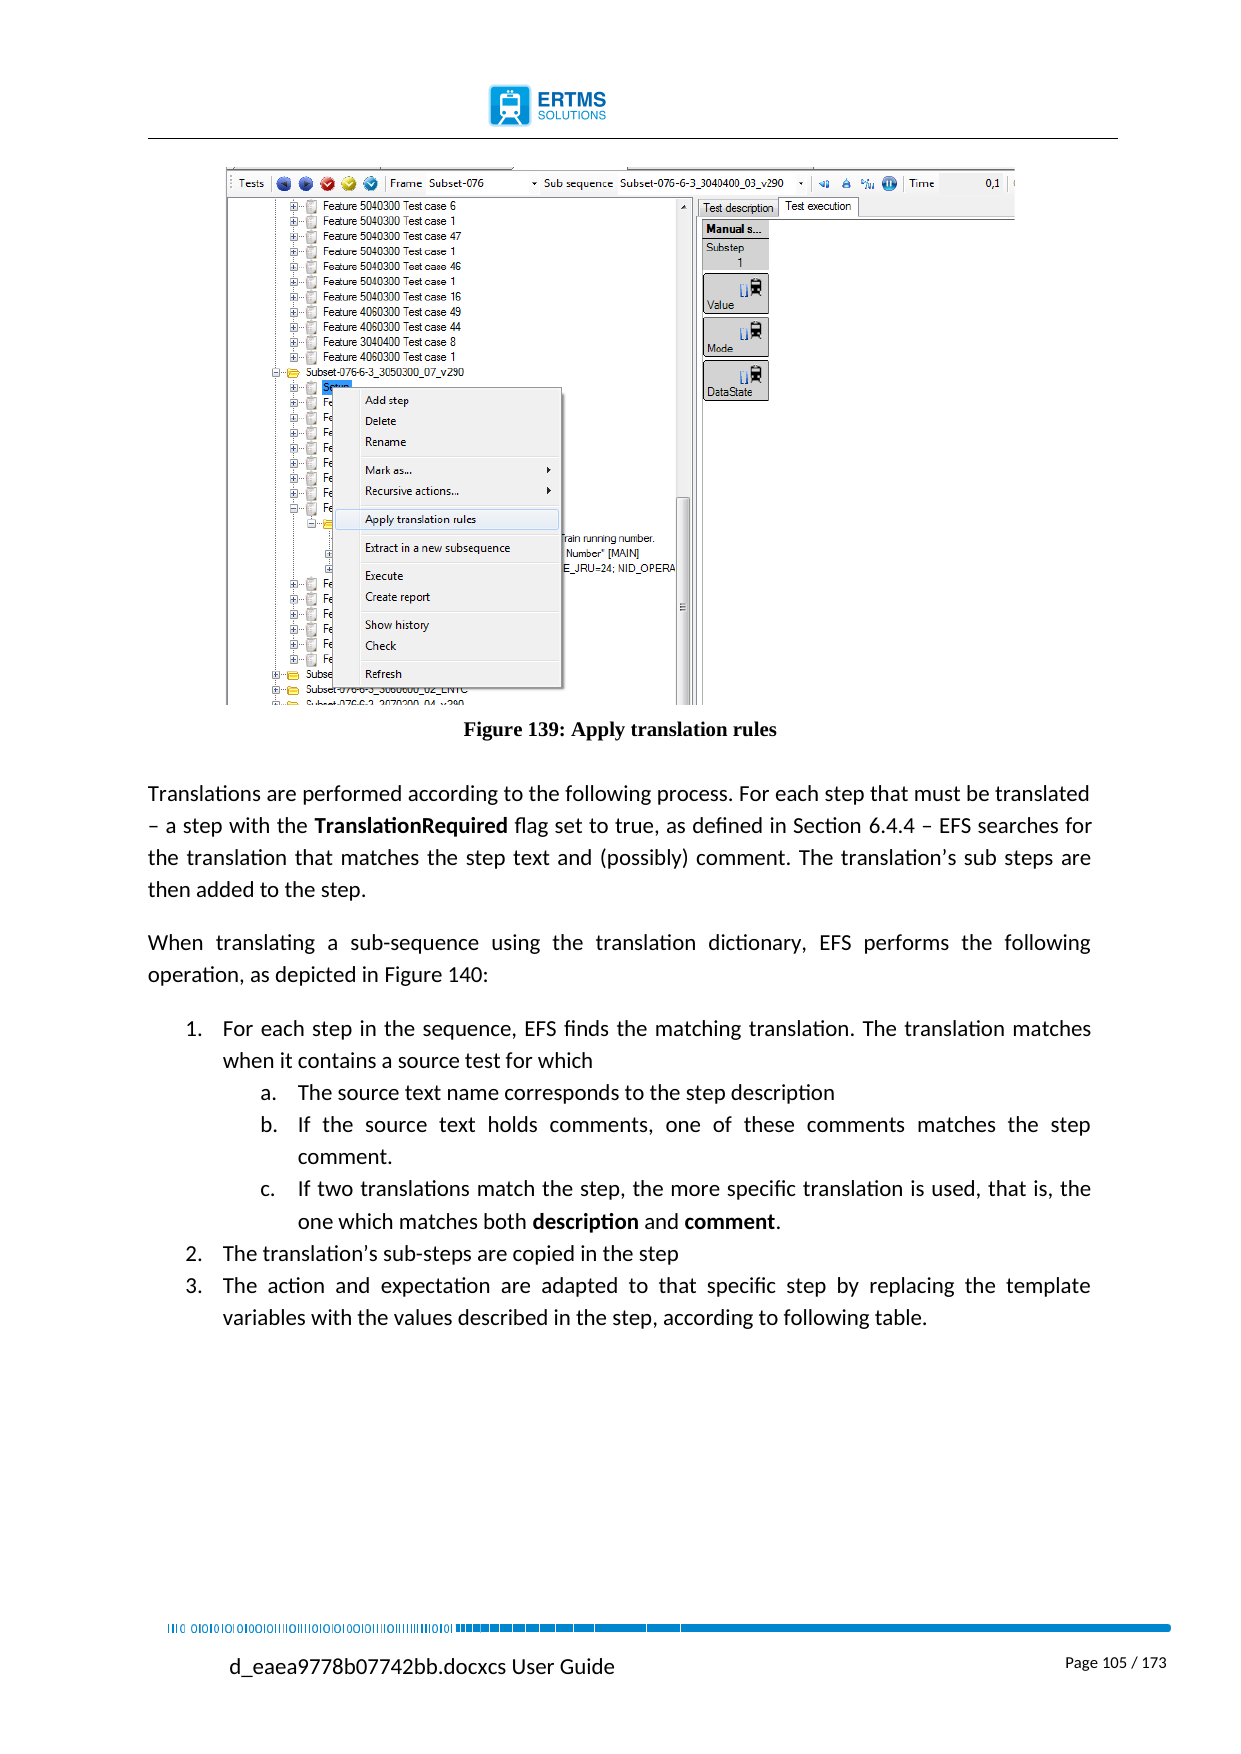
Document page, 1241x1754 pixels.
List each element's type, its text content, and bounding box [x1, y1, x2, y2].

list If two translations match the step, the more specific translation is used, that is, the one which matches both description and comment. [260, 1174, 1093, 1235]
text Figure 139: Apply translation rules [148, 717, 1093, 741]
picture [225, 167, 1015, 705]
list If the source text holds comments, one of these comments matches the step comment. [260, 1110, 1093, 1170]
list The action and expectation are adapted to that specific step by replacing the template variables with the values described in the step, according to following table. [185, 1271, 1093, 1331]
text Translations are performed according to the following process. For each step that must be translated – a step with the TranslationRequired flag set to true, as defined in Section 6.4.4 – EFS searches for the translation that matches the step text and (possibly) comment. The translation’s sub steps are then added to the step. [148, 779, 1093, 903]
list The translation’s sub-steps are copied in the step [185, 1239, 1093, 1267]
list The source text name corresponds to the step description [260, 1078, 1093, 1106]
list For each step in the sequence, EFS finds the matching translation. The translation matches when it contains a source test for which [185, 1014, 1093, 1074]
text When translating a sub-sequence using the translation dictionary, EFS performs the following operation, as depicted in Figure 140: [148, 928, 1093, 989]
picture [477, 73, 617, 138]
picture [167, 1624, 1171, 1633]
